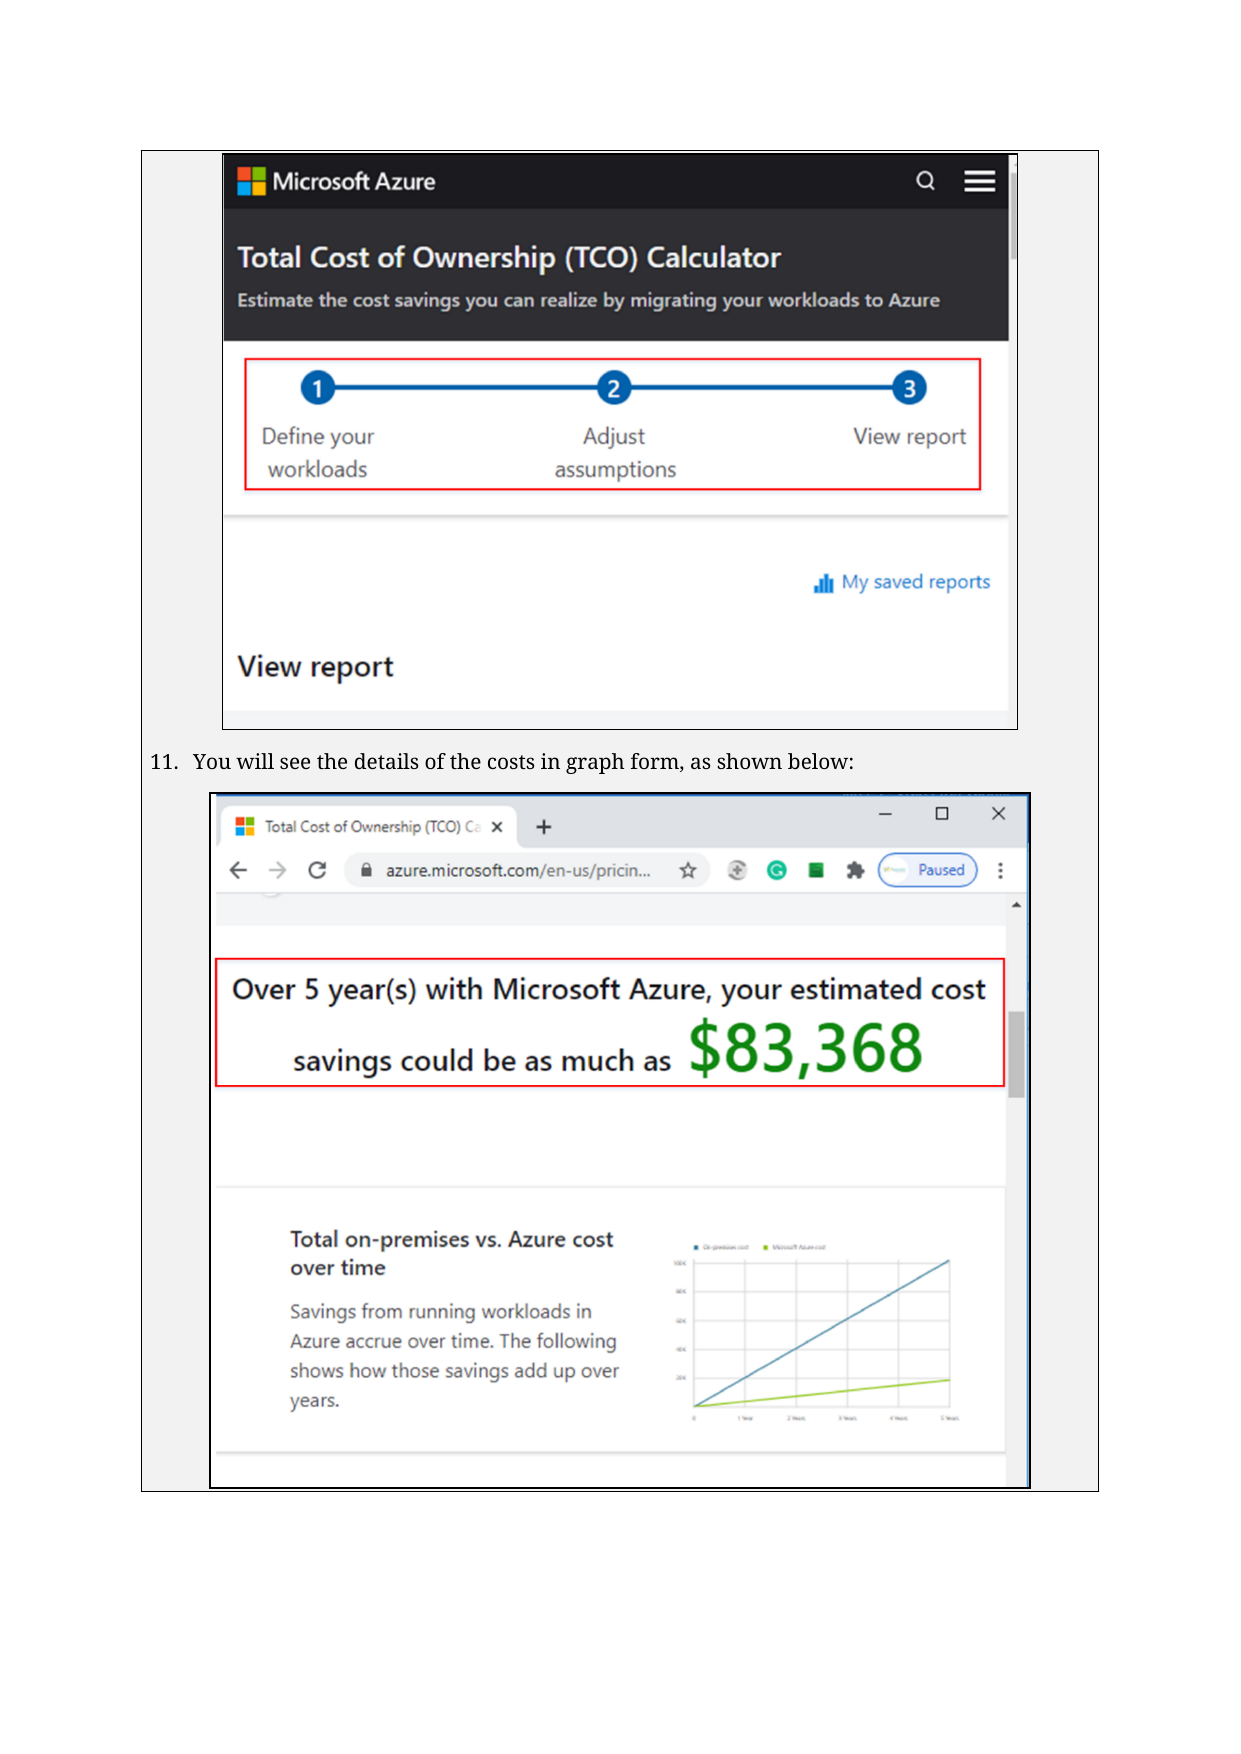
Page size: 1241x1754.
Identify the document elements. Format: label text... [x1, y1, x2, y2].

picture [211, 794, 1029, 1487]
list You will see the details of the costs in graph form, as shown below: [142, 744, 1098, 775]
picture [223, 155, 1017, 729]
